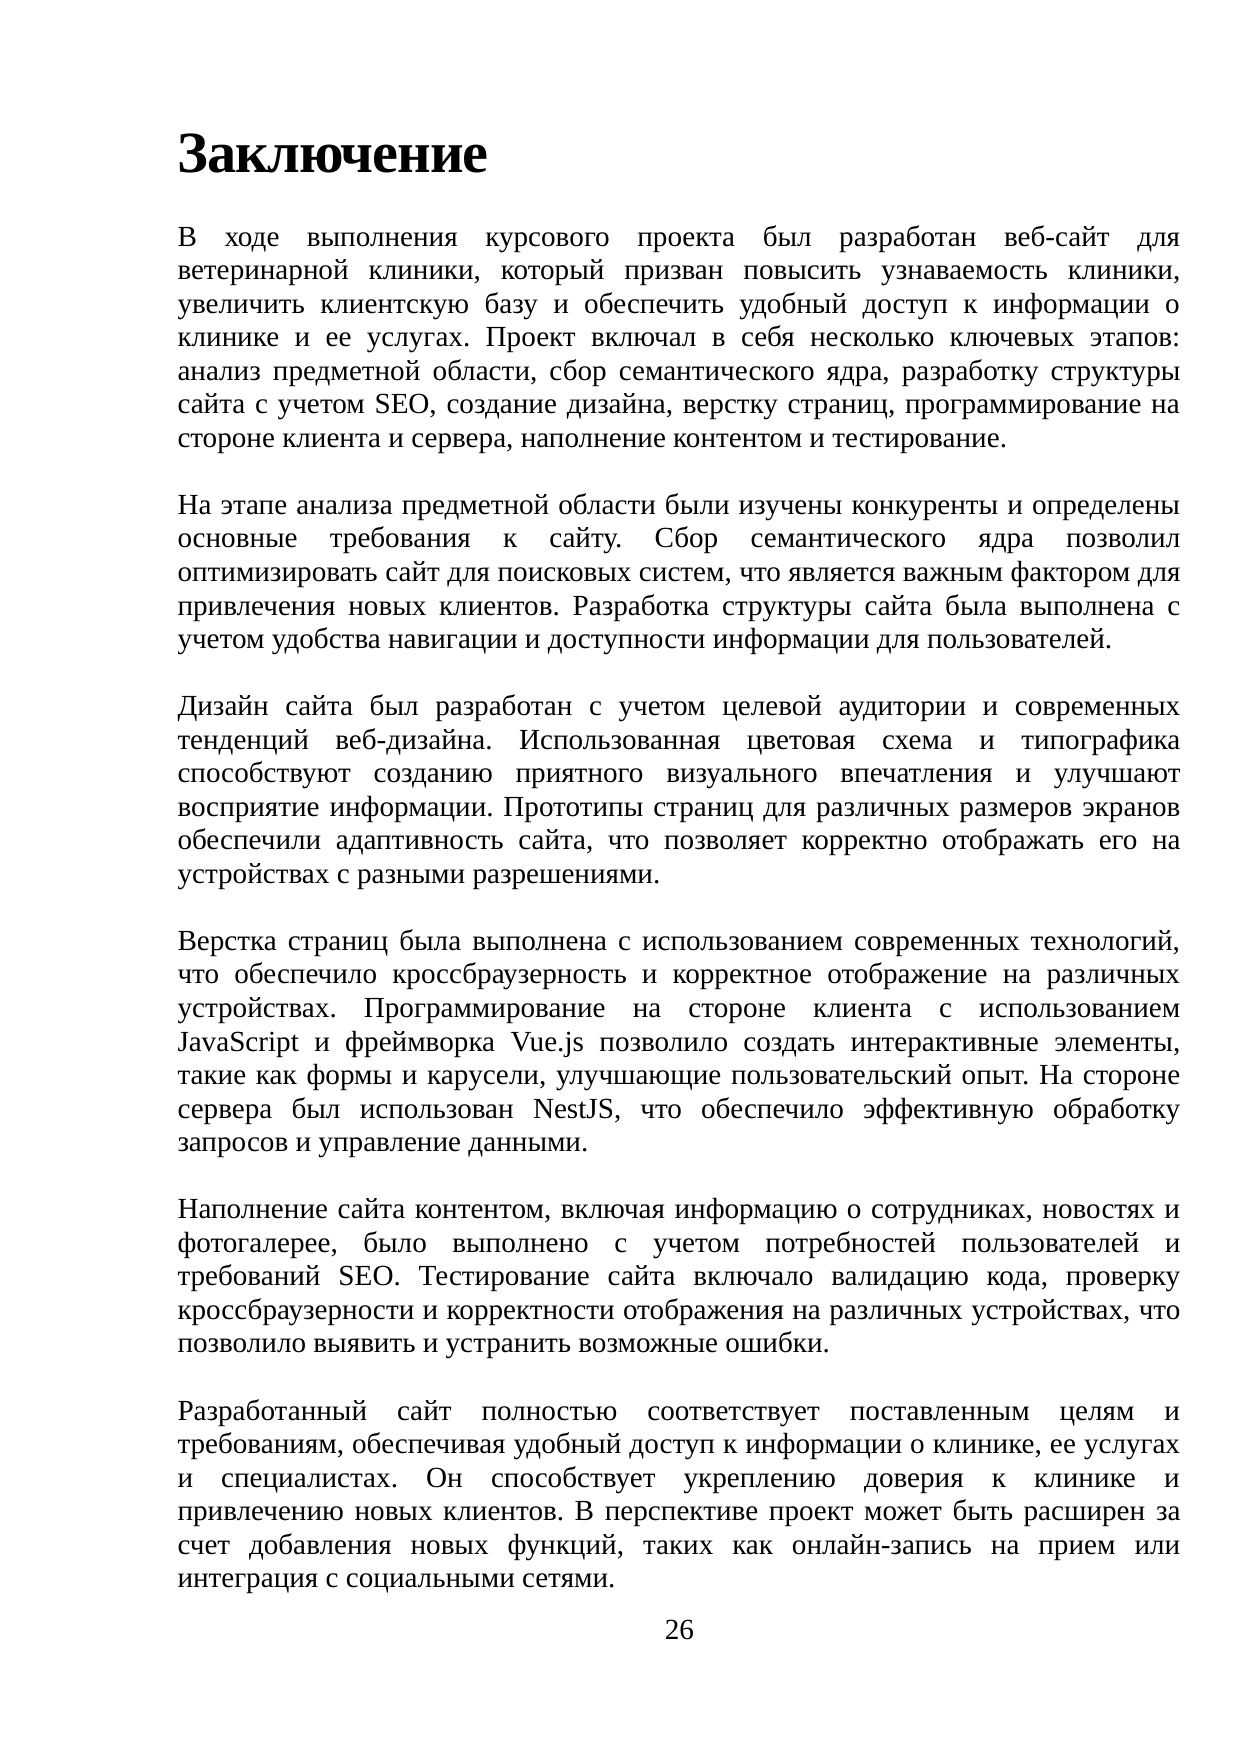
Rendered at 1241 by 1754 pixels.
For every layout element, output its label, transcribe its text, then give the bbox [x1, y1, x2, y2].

text Верстка страниц была выполнена с использованием современных технологий, что обеспечило кроссбраузерность и корректное отображение на различных устройствах. Программирование на стороне клиента с использованием JavaScript и фреймворка Vue.js позволило создать интерактивные элементы, такие как формы и карусели, улучшающие пользовательский опыт. На стороне сервера был использован NestJS, что обеспечило эффективную обработку запросов и управление данными. [177, 923, 1181, 1158]
text Разработанный сайт полностью соответствует поставленным целям и требованиям, обеспечивая удобный доступ к информации о клинике, ее услугах и специалистах. Он способствует укреплению доверия к клинике и привлечению новых клиентов. В перспективе проект может быть расширен за счет добавления новых функций, таких как онлайн-запись на прием или интеграция с социальными сетями. [177, 1393, 1181, 1594]
text Дизайн сайта был разработан с учетом целевой аудитории и современных тенденций веб-дизайна. Использованная цветовая схема и типографика способствуют созданию приятного визуального впечатления и улучшают восприятие информации. Прототипы страниц для различных размеров экранов обеспечили адаптивность сайта, что позволяет корректно отображать его на устройствах с разными разрешениями. [177, 688, 1181, 889]
subtitle Заключение [177, 118, 1181, 185]
text На этапе анализа предметной области были изучены конкуренты и определены основные требования к сайту. Сбор семантического ядра позволил оптимизировать сайт для поисковых систем, что является важным фактором для привлечения новых клиентов. Разработка структуры сайта была выполнена с учетом удобства навигации и доступности информации для пользователей. [177, 487, 1181, 655]
text В ходе выполнения курсового проекта был разработан веб-сайт для ветеринарной клиники, который призван повысить узнаваемость клиники, увеличить клиентскую базу и обеспечить удобный доступ к информации о клинике и ее услугах. Проект включал в себя несколько ключевых этапов: анализ предметной области, сбор семантического ядра, разработку структуры сайта с учетом SEO, создание дизайна, верстку страниц, программирование на стороне клиента и сервера, наполнение контентом и тестирование. [177, 219, 1181, 453]
text Наполнение сайта контентом, включая информацию о сотрудниках, новостях и фотогалерее, было выполнено с учетом потребностей пользователей и требований SEO. Тестирование сайта включало валидацию кода, проверку кроссбраузерности и корректности отображения на различных устройствах, что позволило выявить и устранить возможные ошибки. [177, 1191, 1181, 1359]
